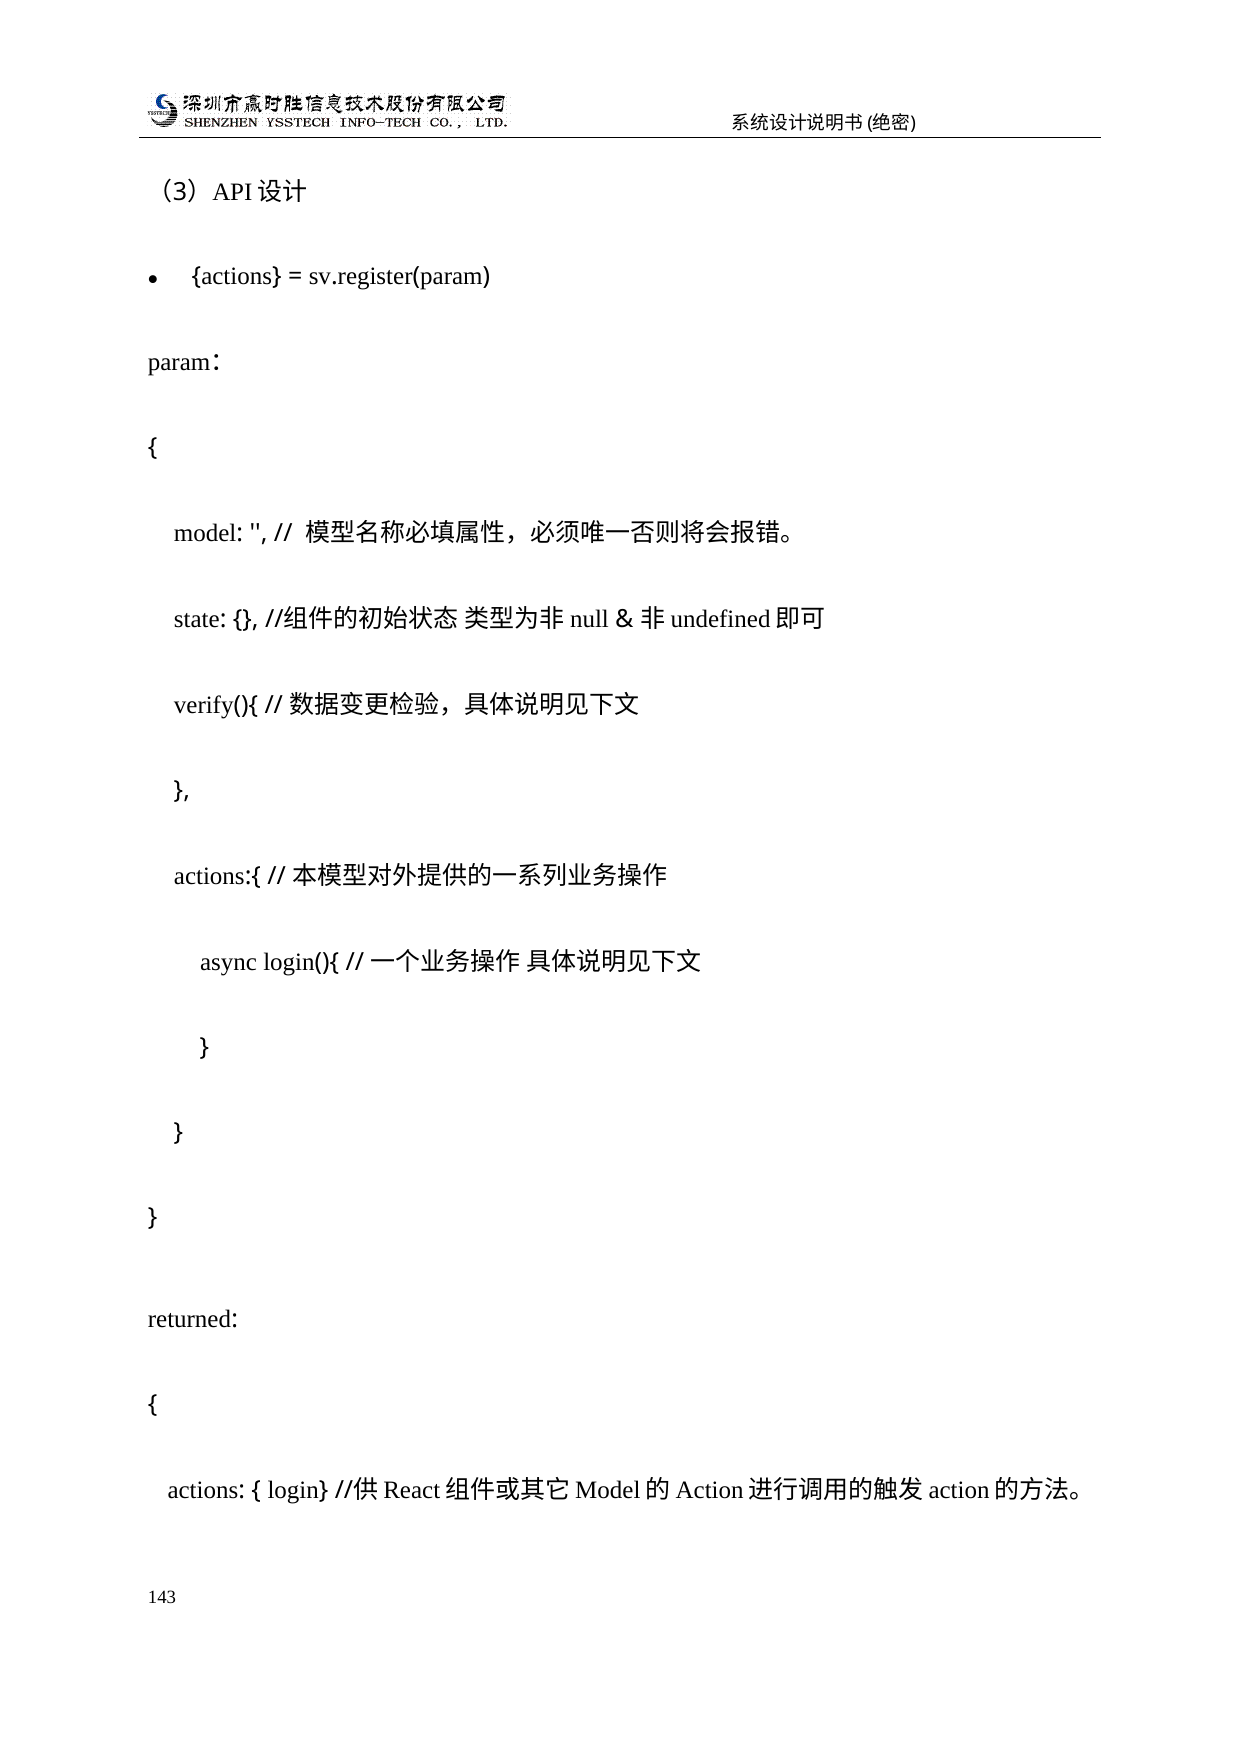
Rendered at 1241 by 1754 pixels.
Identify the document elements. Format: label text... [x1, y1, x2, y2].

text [148, 1453, 1092, 1521]
text state: {}, //组件的初始状态 类型为非 null & 非 undefined即可 [148, 583, 1092, 651]
subtitle API设计 [148, 156, 1092, 224]
text }, [148, 755, 1092, 823]
text verify(){ // 数据变更检验，具体说明见下文 [148, 669, 1092, 737]
text } [148, 1097, 1092, 1165]
text { [148, 1368, 1092, 1436]
text actions:{ // 本模型对外提供的一系列业务操作 [148, 840, 1092, 908]
picture [147, 90, 512, 129]
text } returned: [148, 1182, 1092, 1351]
list {actions} = sv.register(param) [148, 241, 1092, 309]
text } [148, 1012, 1092, 1080]
text async login(){ // 一个业务操作 具体说明见下文 [148, 926, 1092, 994]
text model: '', // 模型名称必填属性，必须唯一否则将会报错。 [148, 497, 1092, 565]
text { [148, 412, 1092, 480]
text param： [148, 326, 1092, 394]
